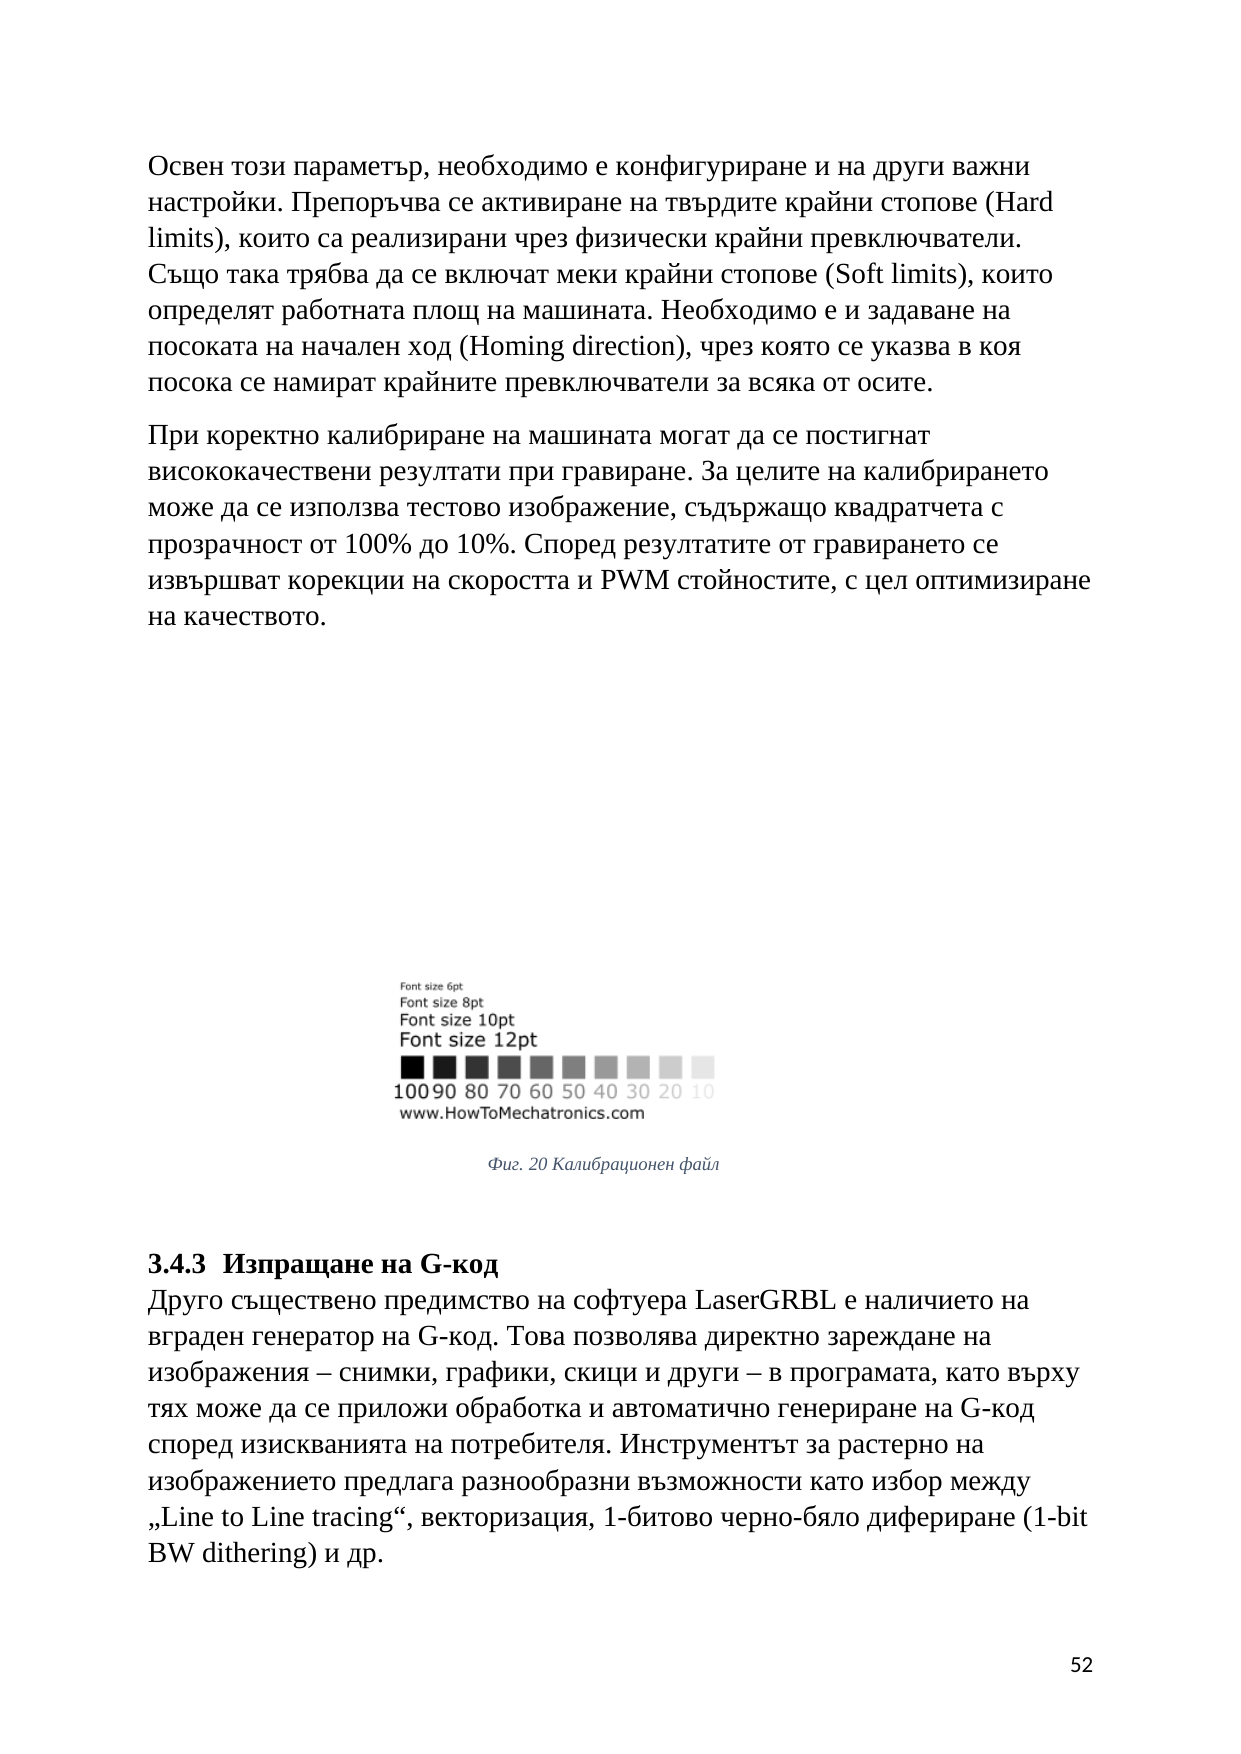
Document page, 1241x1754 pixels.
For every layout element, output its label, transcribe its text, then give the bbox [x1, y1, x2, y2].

text Освен този параметър, необходимо е конфигуриране и на други важни настройки. Препоръчва се активиране на твърдите крайни стопове (Hard limits), които са реализирани чрез физически крайни превключватели. Също така трябва да се включат меки крайни стопове (Soft limits), които определят работната площ на машината. Необходимо е и задаване на посоката на начален ход (Homing direction), чрез която се указва в коя посока се намират крайните превключватели за всяка от осите. [148, 148, 1093, 398]
subtitle Изпращане на G-код [148, 1246, 1093, 1279]
text При коректно калибриране на машината могат да се постигнат висококачествени резултати при гравиране. За целите на калибрирането може да се използва тестово изображение, съдържащо квадратчета с прозрачност от 100% до 10%. Според резултатите от гравирането се извършват корекции на скоростта и PWM стойностите, с цел оптимизиране на качеството. [148, 417, 1093, 632]
text Друго съществено предимство на софтуера LaserGRBL е наличието на вграден генератор на G-код. Това позволява директно зареждане на изображения – снимки, графики, скици и други – в програмата, като върху тях може да се приложи обработка и автоматично генериране на G-код според изискванията на потребителя. Инструментът за растерно на изображението предлага разнообразни възможности като избор между „Line to Line tracing“, векторизация, 1-битово черно-бяло дифериране (1-bit BW dithering) и др. [148, 1282, 1093, 1569]
picture [378, 669, 839, 1130]
